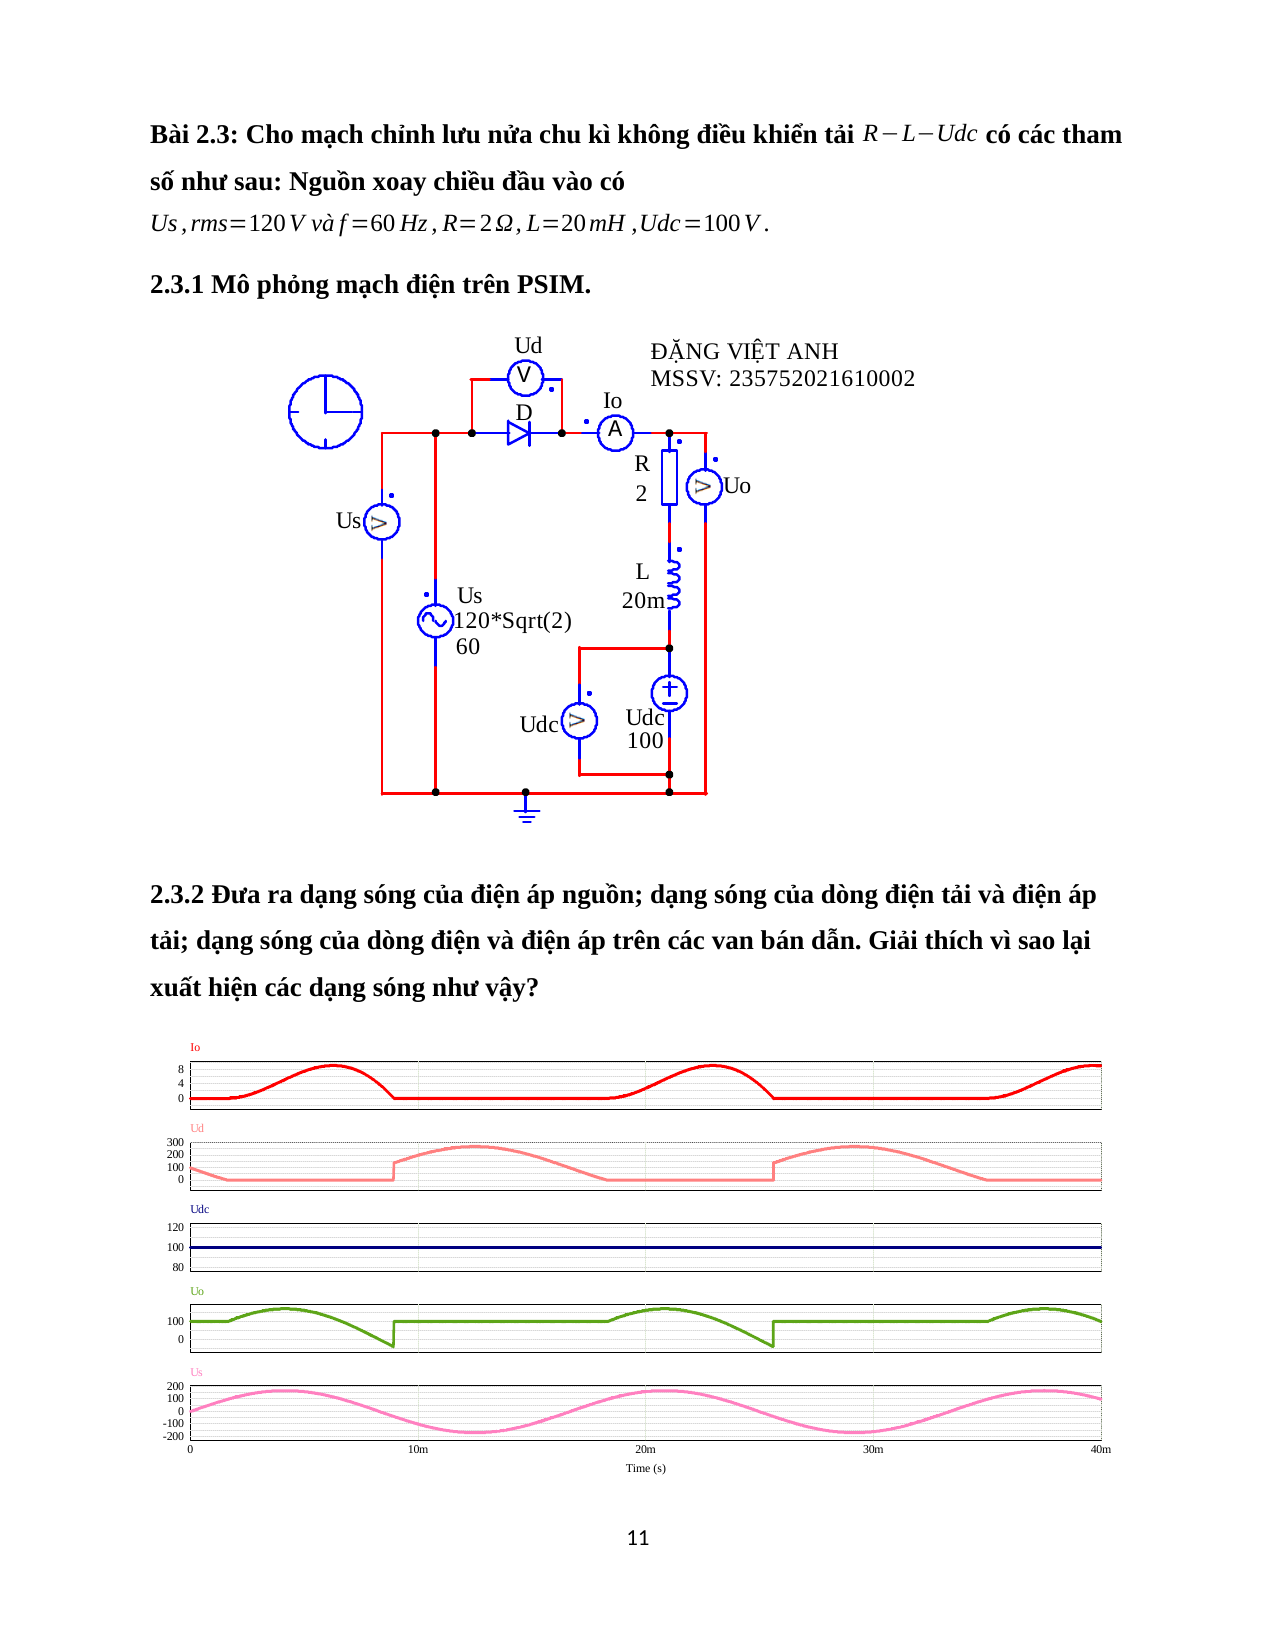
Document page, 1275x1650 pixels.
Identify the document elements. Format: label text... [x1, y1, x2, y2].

text 2.3.2 Đưa ra dạng sóng của điện áp nguồn; dạng sóng của dòng điện tải và điện áp tải; dạng sóng của dòng điện và điện áp trên các van bán dẫn. Giải thích vì sao lại xuất hiện các dạng sóng như vậy? [150, 878, 1125, 1002]
text 2.3.1 Mô phỏng mạch điện trên PSIM. [150, 268, 1125, 300]
text Bài 2.3: Cho mạch chỉnh lưu nửa chu kì không điều khiển tải có các tham số như sau: Nguồn xoay chiều đầu vào có [150, 118, 1125, 238]
